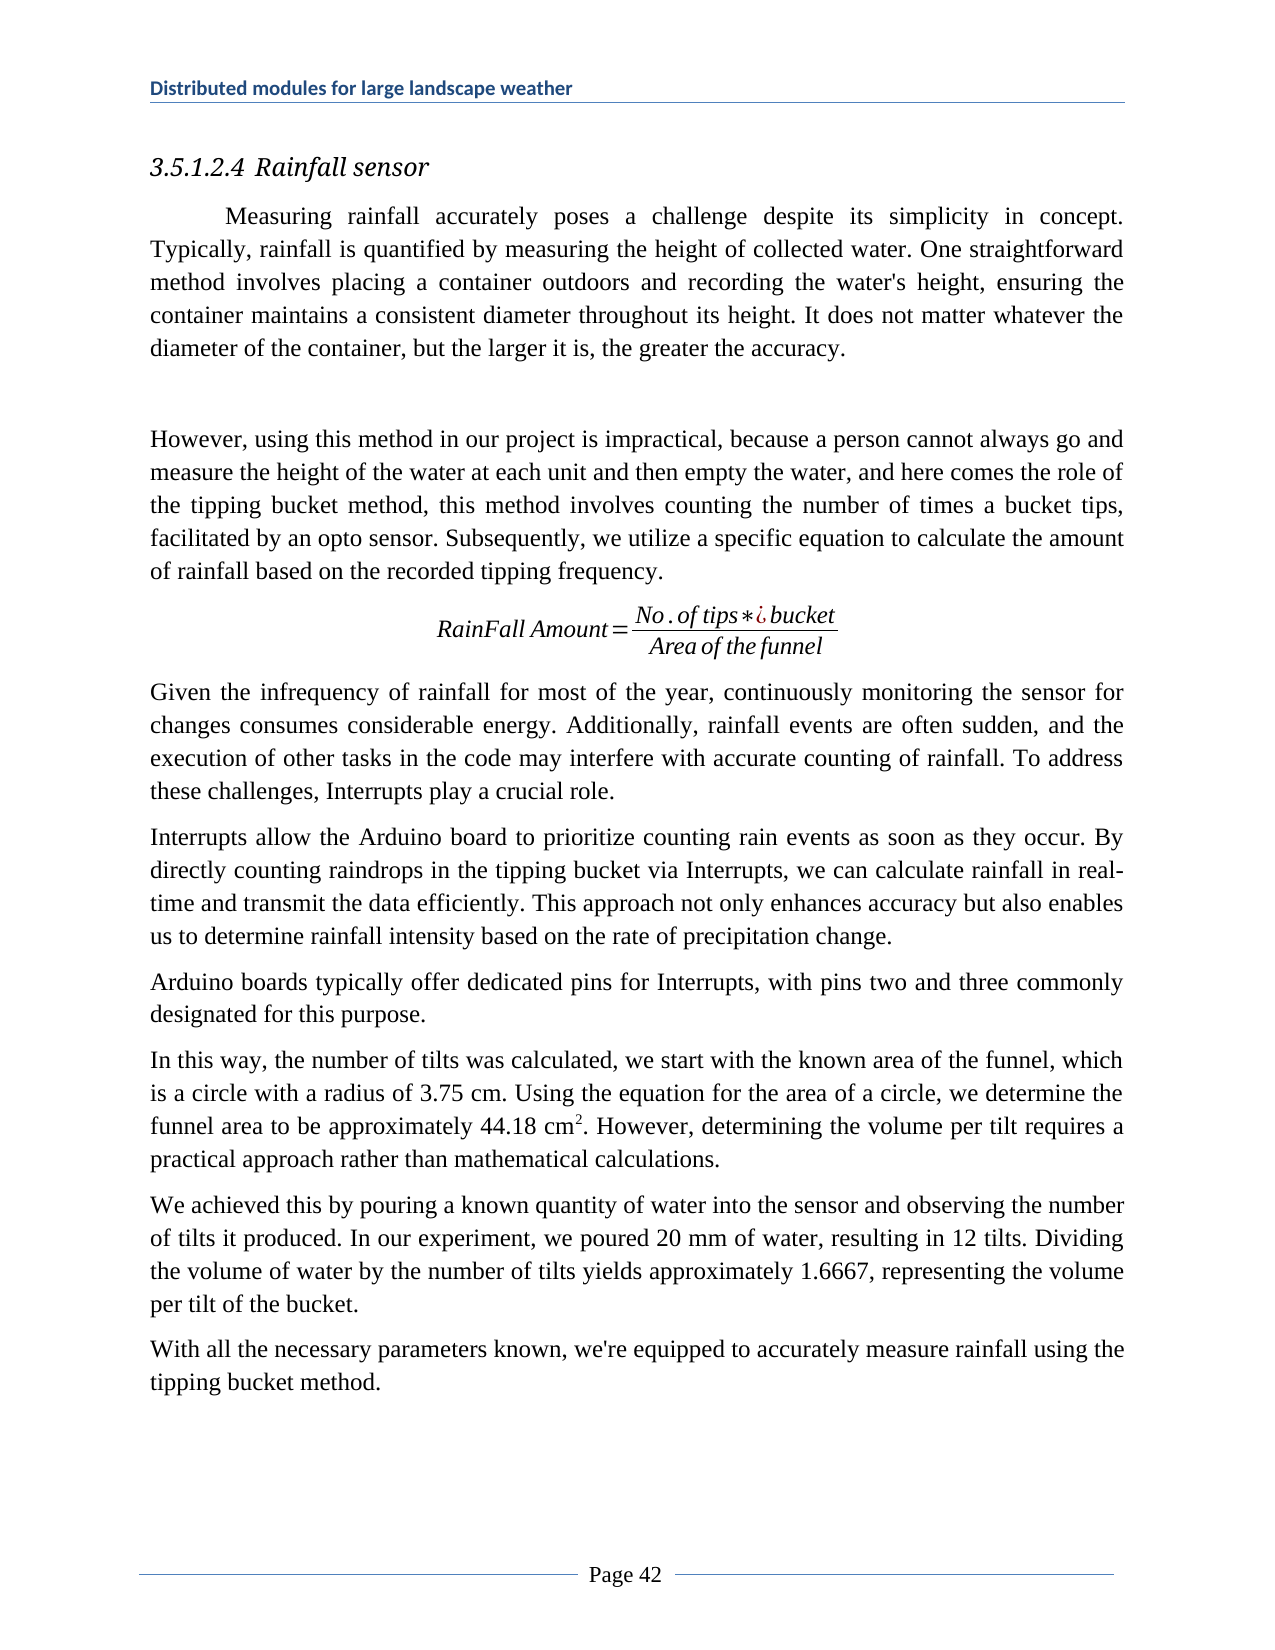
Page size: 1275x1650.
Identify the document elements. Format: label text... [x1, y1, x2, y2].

text In this way, the number of tilts was calculated, we start with the known area of the funnel, which is a circle with a radius of 3.75 cm. Using the equation for the area of a circle, we determine the funnel area to be approximately 44.18 cm2. However, determining the volume per tilt requires a practical approach rather than mathematical calculations. [150, 1045, 1125, 1173]
text We achieved this by pouring a known quantity of water into the sensor and observing the number of tilts it produced. In our experiment, we poured 20 mm of water, resulting in 12 tilts. Dividing the volume of water by the number of tilts yields approximately 1.6667, representing the volume per tilt of the bucket. [150, 1190, 1125, 1317]
text With all the necessary parameters known, we're equipped to accurately measure rainfall using the tipping bucket method. [150, 1334, 1125, 1396]
text Arduino boards typically offer dedicated pins for Interrupts, with pins two and three commonly designated for this purpose. [150, 967, 1125, 1028]
text However, using this method in our project is impractical, because a person cannot always go and measure the height of the water at each unit and then empty the water, and here comes the role of the tipping bucket method, this method involves counting the number of times a bucket tips, facilitated by an opto sensor. Subsequently, we utilize a specific equation to calculate the amount of rainfall based on the recorded tipping frequency. [150, 424, 1125, 585]
text Interrupts allow the Arduino board to prioritize counting rain events as soon as they occur. By directly counting raindrops in the tipping bucket via Interrupts, we can calculate rainfall in real-time and transmit the data efficiently. This approach not only enhances accuracy but also enables us to determine rainfall intensity based on the rate of precipitation change. [150, 822, 1125, 950]
text Measuring rainfall accurately poses a challenge despite its simplicity in concept. Typically, rainfall is quantified by measuring the height of collected water. One straightforward method involves placing a container outdoors and recording the water's height, ensuring the container maintains a consistent diameter throughout its height. It does not matter whatever the diameter of the container, but the larger it is, the greater the accuracy. [150, 201, 1125, 362]
text Given the infrequency of rainfall for most of the year, continuously monitoring the sensor for changes consumes considerable energy. Additionally, rainfall events are often sudden, and the execution of other tasks in the code may interfere with accurate counting of rainfall. To address these challenges, Interrupts play a crucial role. [150, 677, 1125, 805]
subtitle Rainfall sensor [150, 150, 1125, 184]
